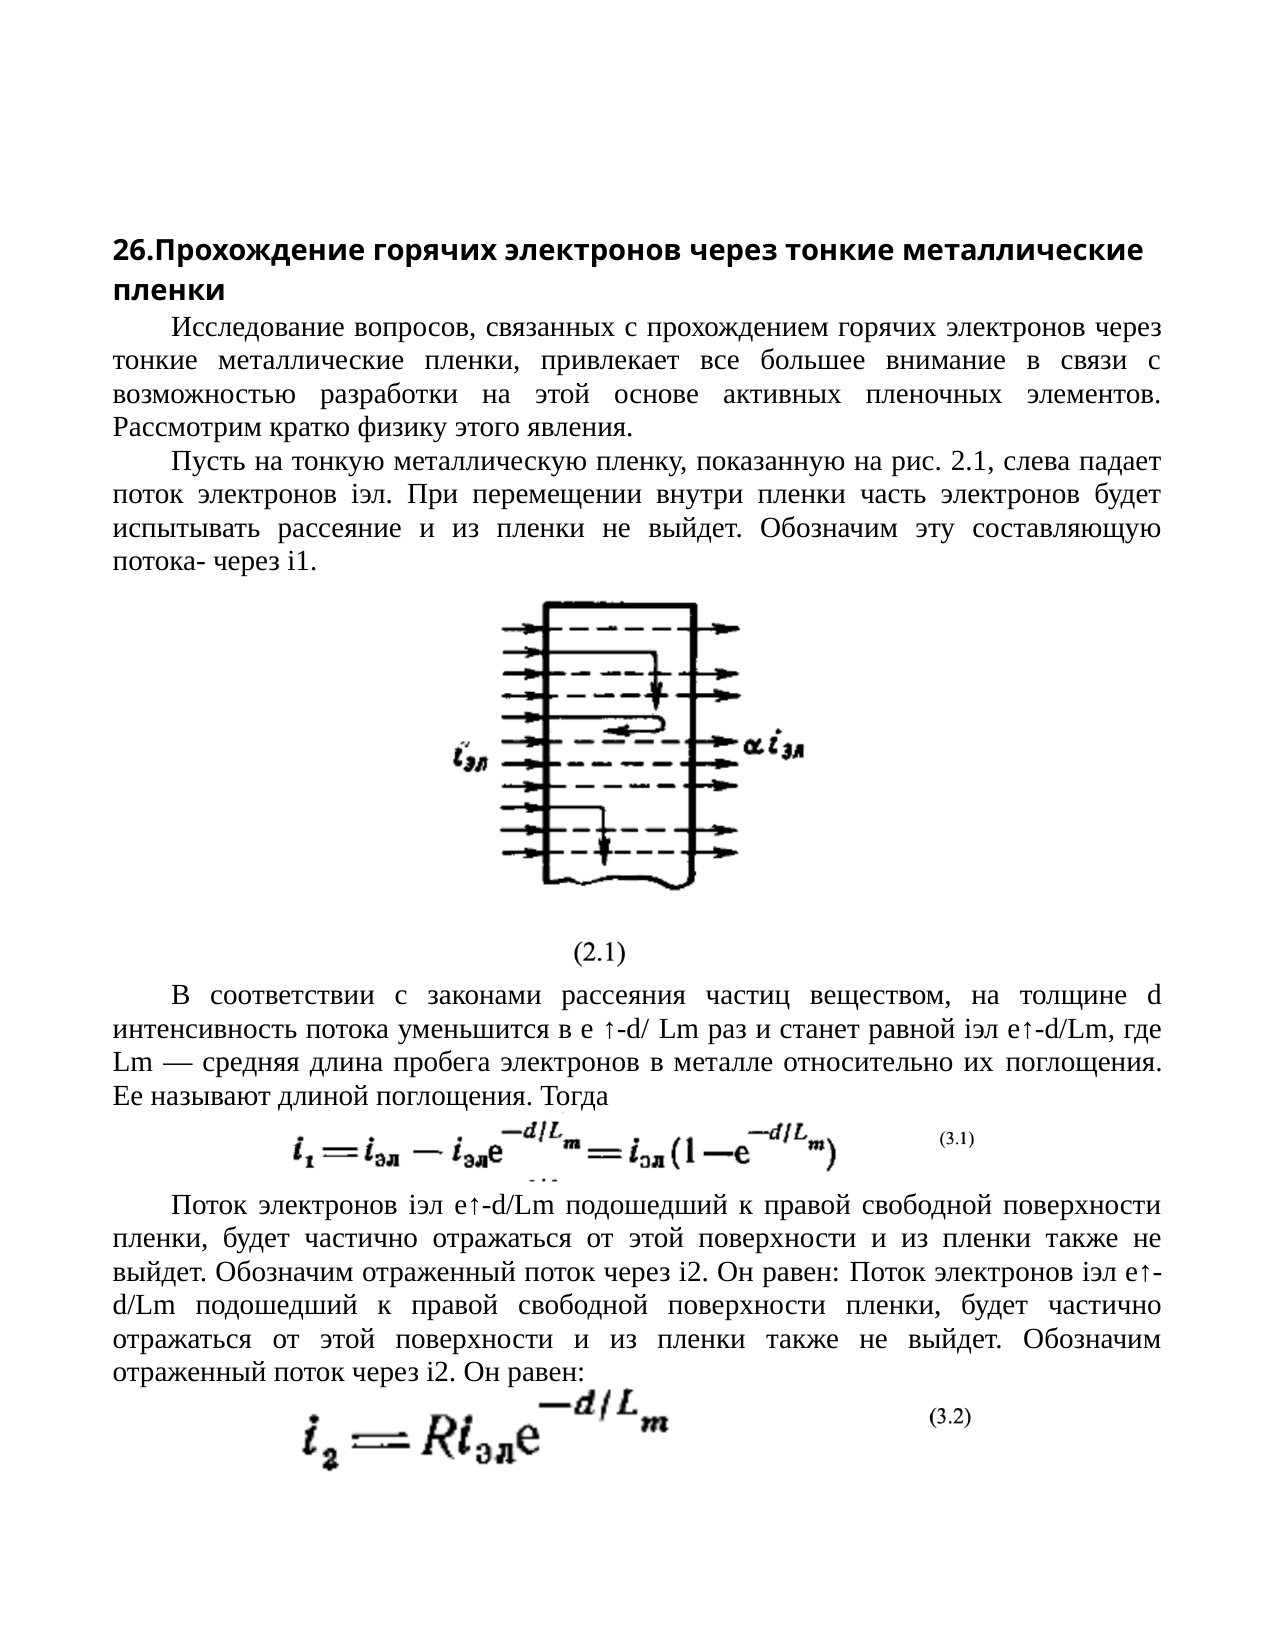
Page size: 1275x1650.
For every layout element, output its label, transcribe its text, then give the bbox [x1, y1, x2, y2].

text Исследование вопросов, связанных с прохождением горячих электронов через тонкие металлические пленки, привлекает все большее внимание в связи с возможностью разработки на этой основе активных пленочных элементов. Рассмотрим кратко физику этого явления. [112, 309, 1162, 443]
picture [435, 577, 840, 978]
picture [285, 1111, 990, 1187]
picture [289, 1388, 986, 1479]
text Поток электронов iэл е↑-d/Lm подошедший к правой свободной поверхности пленки, будет частично отражаться от этой поверхности и из пленки также не выйдет. Обозначим отраженный поток через i2. Он равен: Поток электронов iэл е↑-d/Lm подошедший к правой свободной поверхности пленки, будет частично отражаться от этой поверхности и из пленки также не выйдет. Обозначим отраженный поток через i2. Он равен: [112, 1187, 1162, 1388]
text Пусть на тонкую металлическую пленку, показанную на рис. 2.1, слева падает поток электронов iэл. При перемещении внутри пленки часть электронов будет испытывать рассеяние и из пленки не выйдет. Обозначим эту составляющую потока- через i1. [112, 443, 1162, 577]
text 26.Прохождение горячих электронов через тонкие металлические пленки [112, 229, 1162, 309]
text В соответствии с законами рассеяния частиц веществом, на толщине d интенсивность потока уменьшится в е ↑-d/ Lm раз и станет равной iэл e↑-d/Lm, где Lm — средняя длина пробега электронов в металле относительно их поглощения. Ее называют длиной поглощения. Тогда [112, 977, 1162, 1111]
